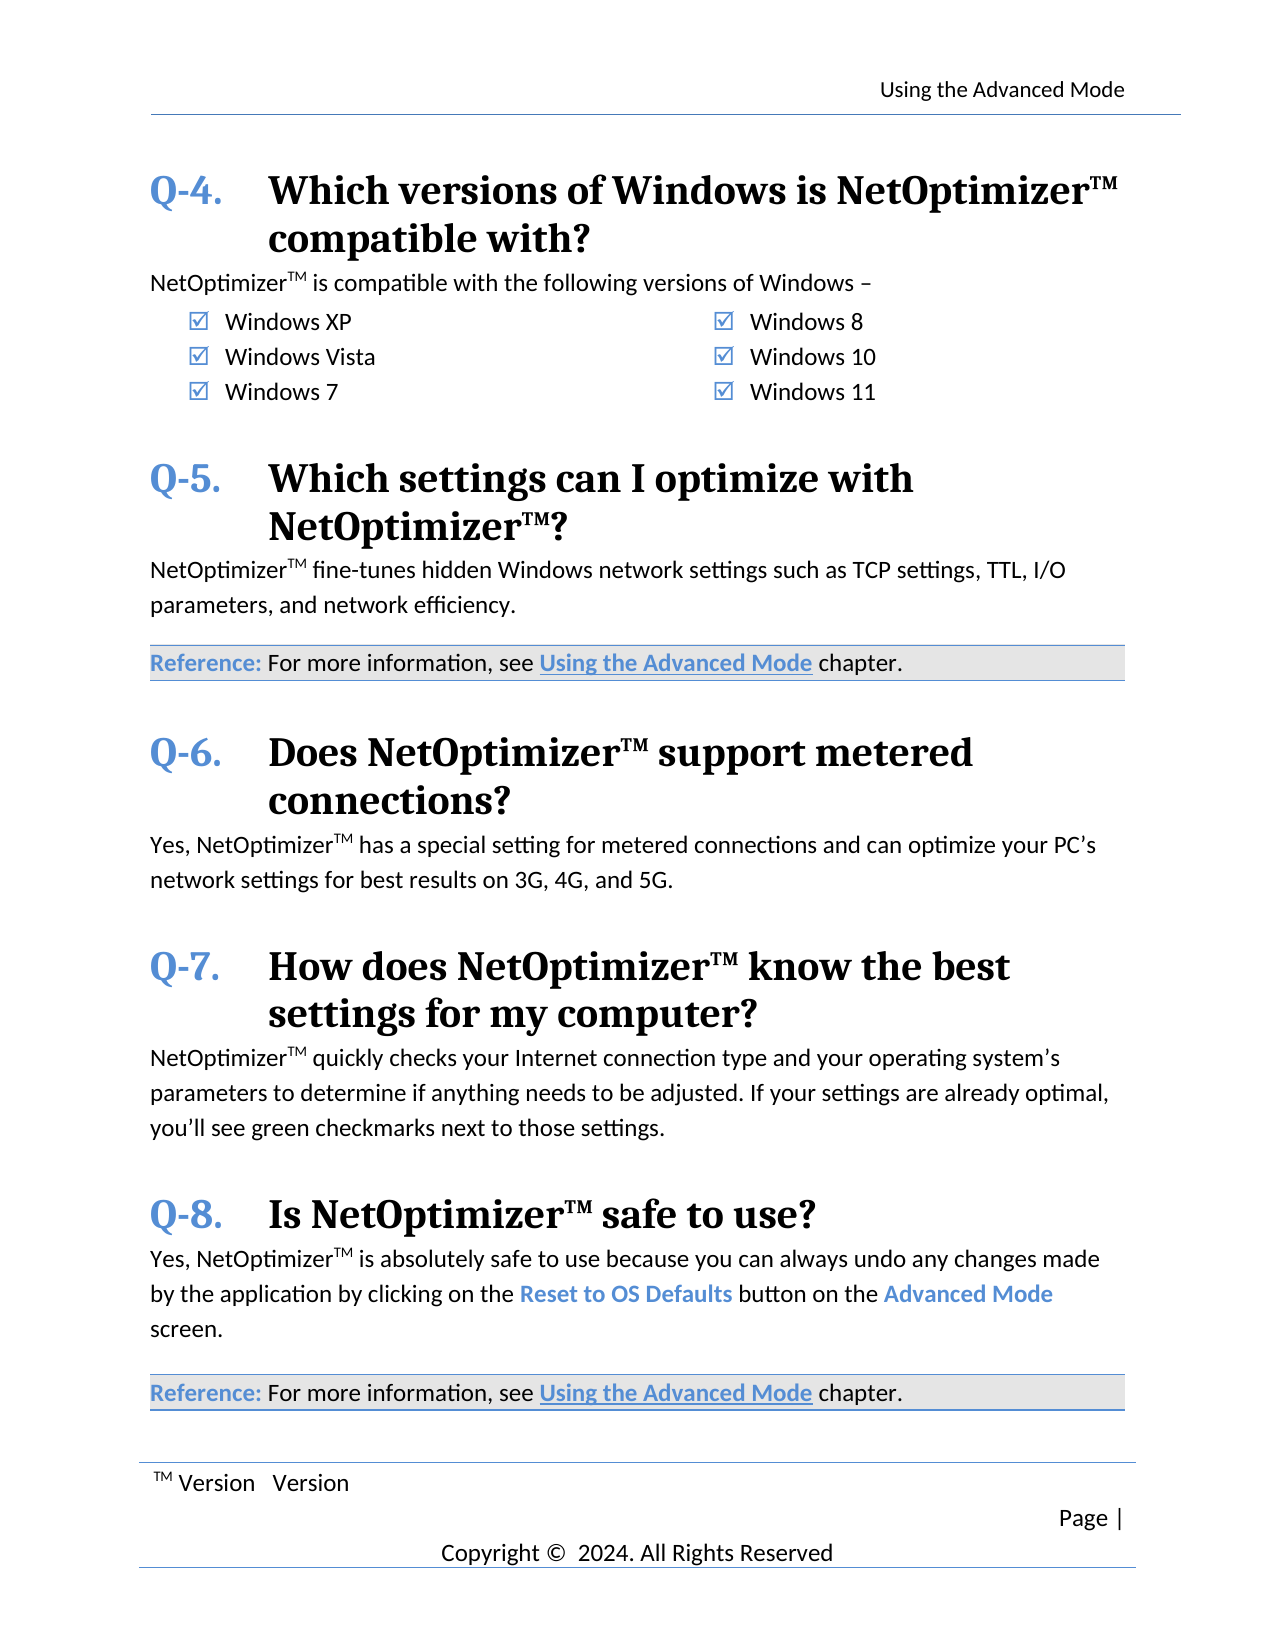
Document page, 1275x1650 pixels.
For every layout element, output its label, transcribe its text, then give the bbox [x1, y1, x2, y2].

text Yes, NetOptimizerTM has a special setting for metered connections and can optimize your PC’s network settings for best results on 3G, 4G, and 5G. [150, 829, 1125, 894]
text How does NetOptimizer™ know the best settings for my computer? [150, 942, 1125, 1038]
text Reference: For more information, see Using the Advanced Mode chapter. [150, 646, 1125, 680]
text Which versions of Windows is NetOptimizer™ compatible with? [150, 167, 1125, 263]
text NetOptimizerTM quickly checks your Internet connection type and your operating system’s parameters to determine if anything needs to be adjusted. If your settings are already optimal, you’ll see green checkmarks next to those settings. [150, 1042, 1125, 1143]
text Which settings can I optimize with NetOptimizer™? [150, 454, 1125, 550]
list Windows 11 [712, 376, 1125, 407]
list Windows 7 [187, 376, 600, 407]
text Yes, NetOptimizerTM is absolutely safe to use because you can always undo any changes made by the application by clicking on the Reset to OS Defaults button on the Advanced Mode screen. [150, 1243, 1125, 1343]
text NetOptimizerTM fine-tunes hidden Windows network settings such as TCP settings, TTL, I/O parameters, and network efficiency. [150, 554, 1125, 620]
list Windows 8 [712, 306, 1125, 337]
list Windows 10 [712, 341, 1125, 372]
text NetOptimizerTM is compatible with the following versions of Windows – [150, 267, 1125, 297]
list Windows XP [187, 306, 600, 337]
text Reference: For more information, see Using the Advanced Mode chapter. [150, 1375, 1125, 1409]
text Does NetOptimizer™ support metered connections? [150, 729, 1125, 825]
list Windows Vista [187, 341, 600, 372]
text Is NetOptimizer™ safe to use? [150, 1191, 1125, 1239]
